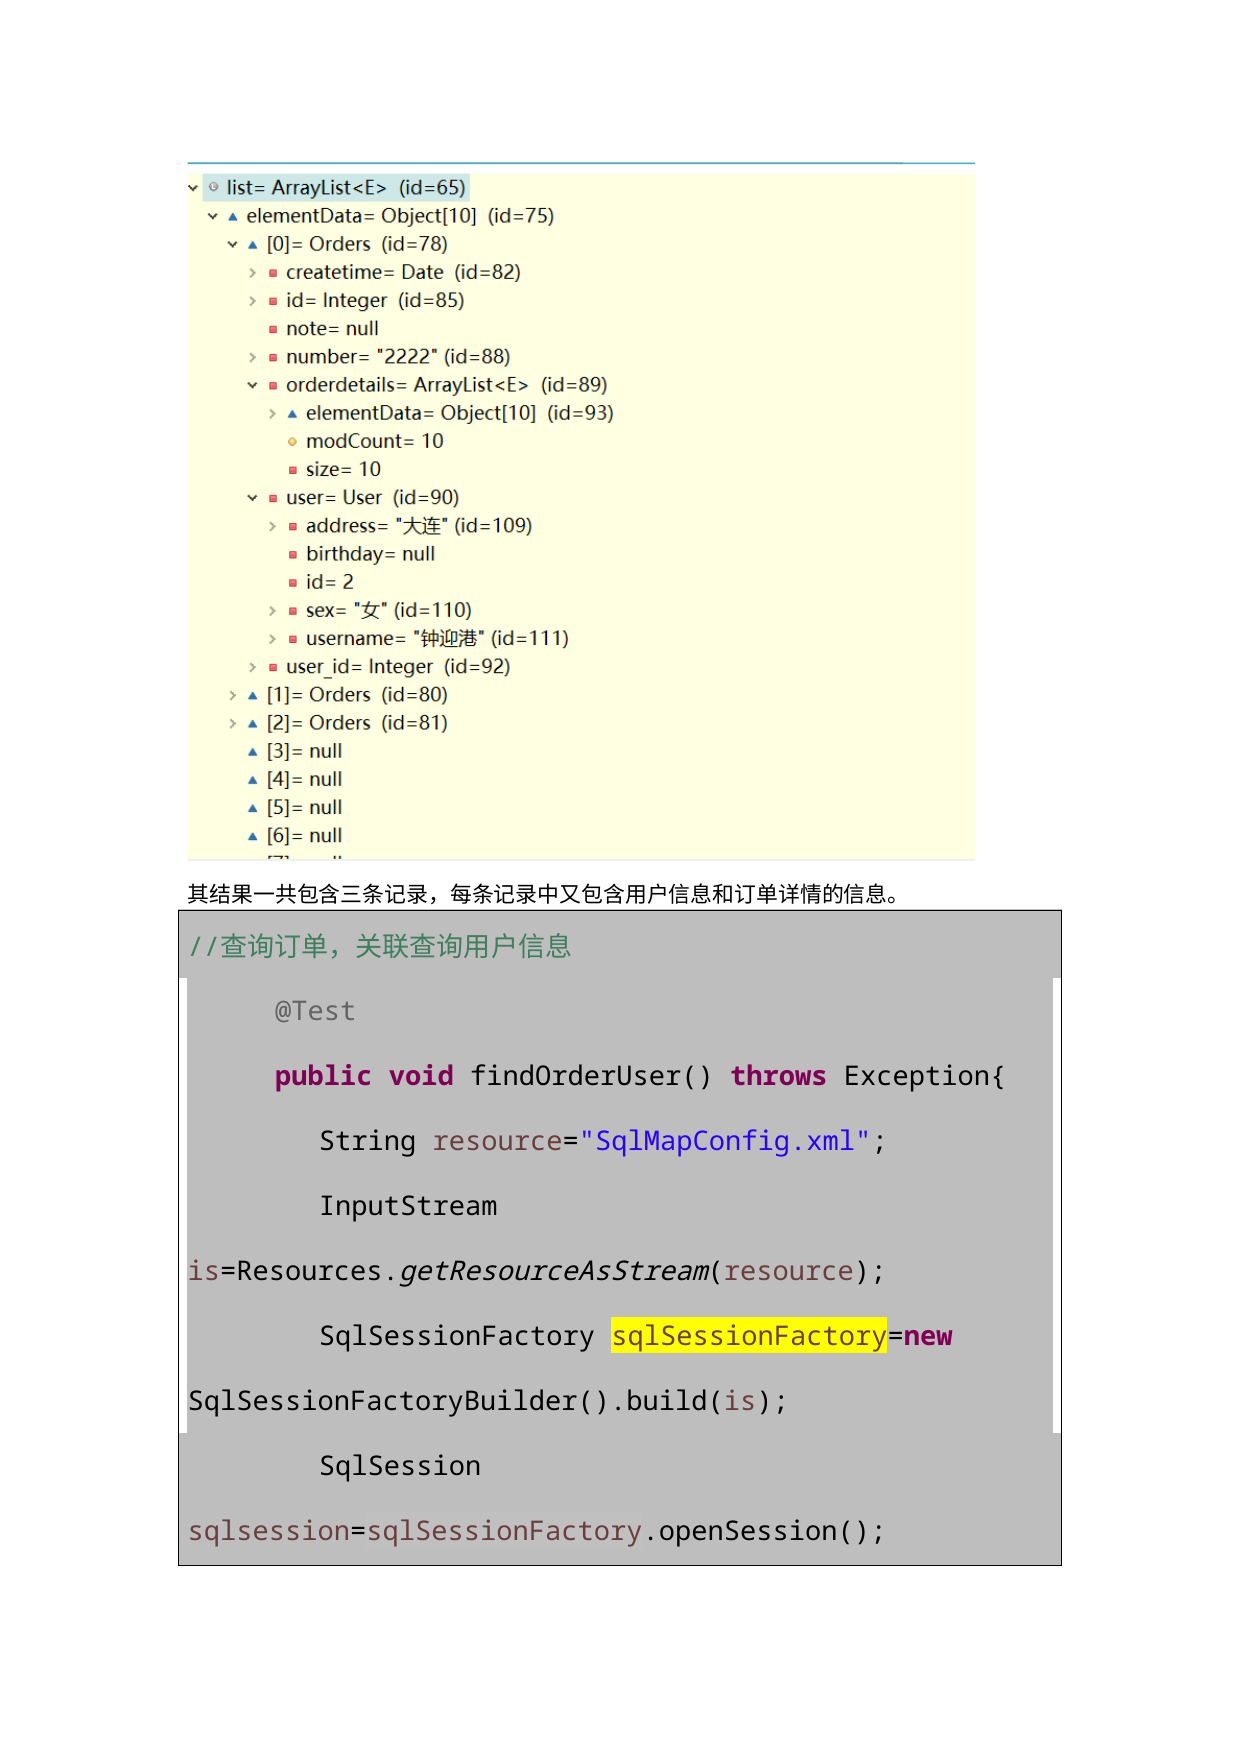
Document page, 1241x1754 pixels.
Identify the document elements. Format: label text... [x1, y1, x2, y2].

picture [187, 162, 976, 861]
text @Test [187, 978, 1053, 1043]
text //查询订单，关联查询用户信息 [179, 911, 1061, 978]
text InputStream is=Resources.getResourceAsStream(resource); [187, 1173, 1053, 1303]
text String resource="SqlMapConfig.xml"; [187, 1108, 1053, 1173]
text SqlSession sqlsession=sqlSessionFactory.openSession(); [179, 1429, 1061, 1565]
text 其结果一共包含三条记录，每条记录中又包含用户信息和订单详情的信息。 [187, 877, 1053, 909]
text SqlSessionFactory sqlSessionFactory=new SqlSessionFactoryBuilder().build(is); [187, 1303, 1053, 1429]
text public void findOrderUser() throws Exception{ [187, 1043, 1053, 1108]
